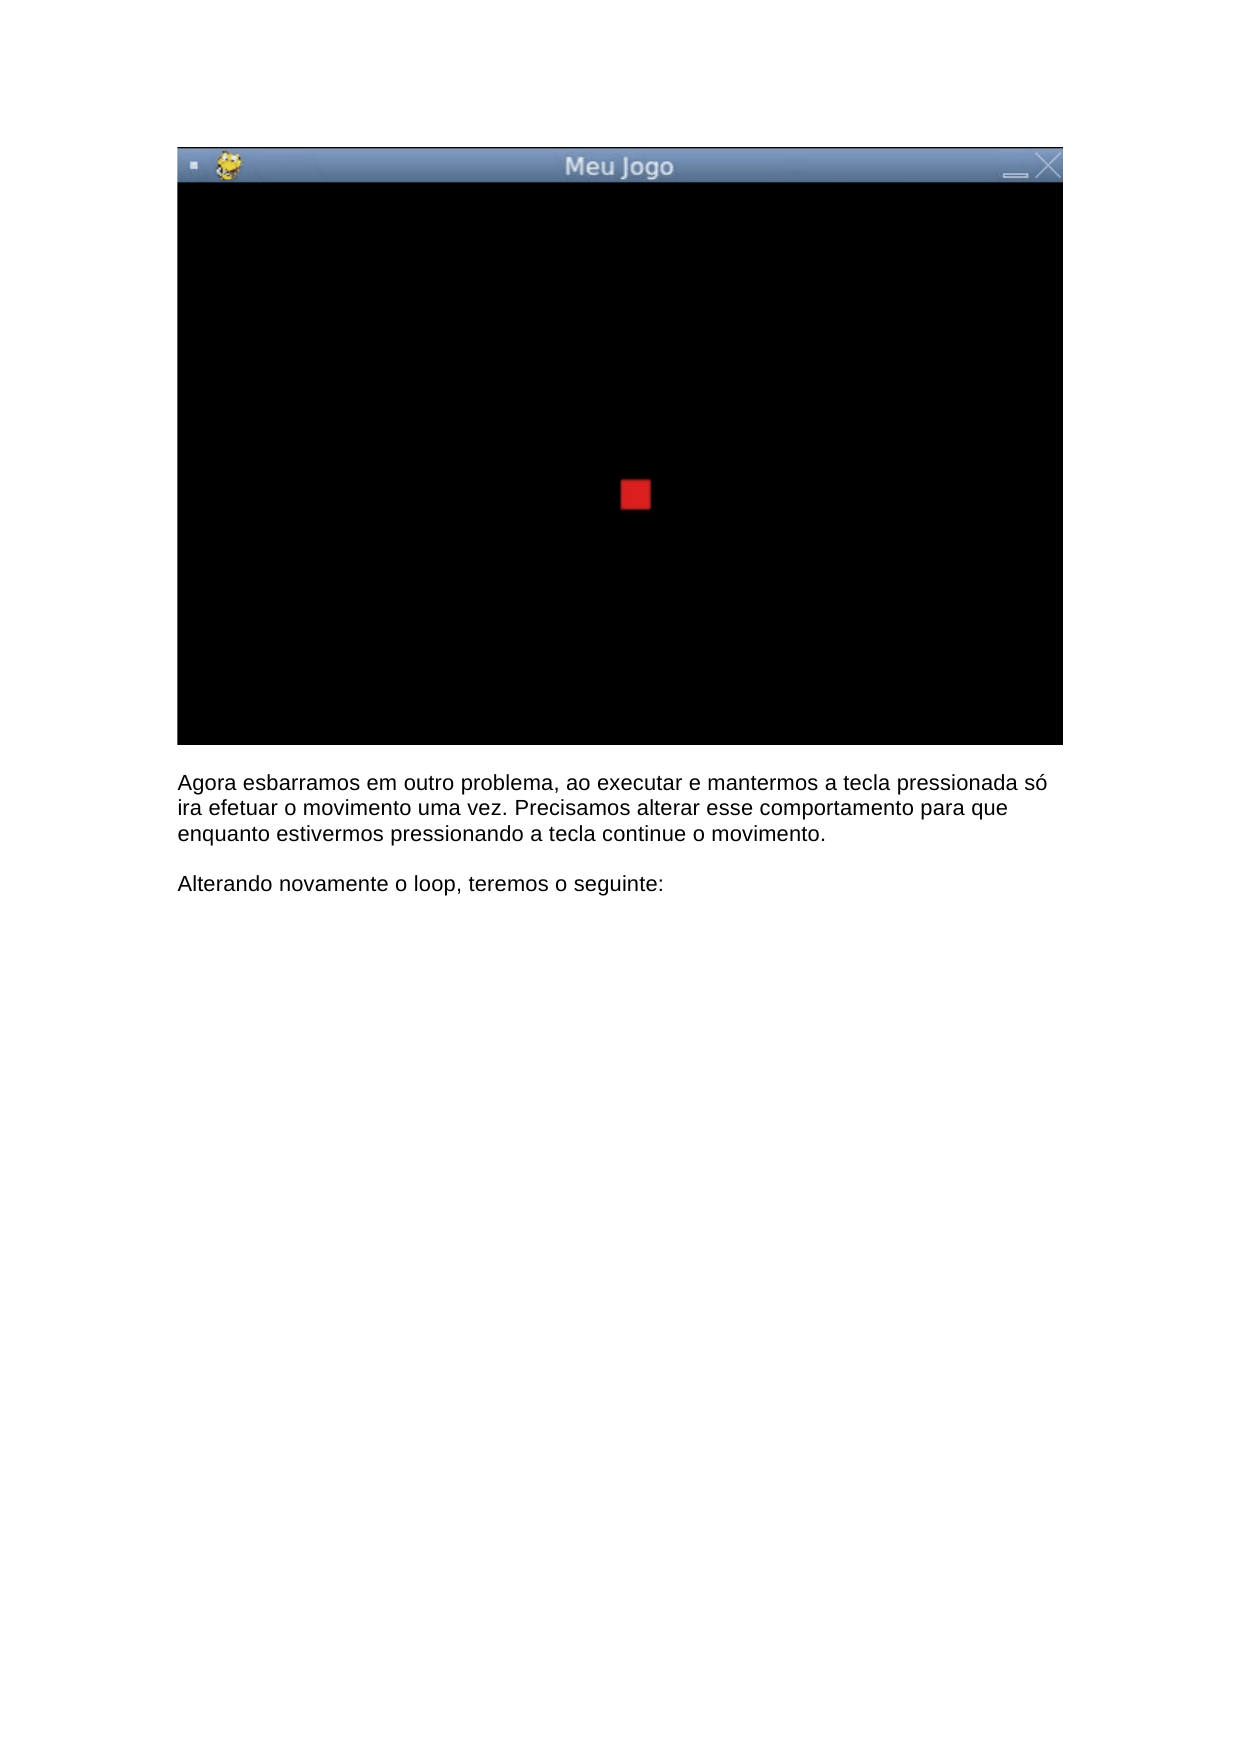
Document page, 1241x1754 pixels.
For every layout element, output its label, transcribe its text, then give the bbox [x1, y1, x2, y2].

text Alterando novamente o loop, teremos o seguinte: [177, 871, 1063, 896]
picture [177, 147, 1063, 745]
text Agora esbarramos em outro problema, ao executar e mantermos a tecla pressionada só ira efetuar o movimento uma vez. Precisamos alterar esse comportamento para que enquanto estivermos pressionando a tecla continue o movimento. [177, 770, 1063, 846]
